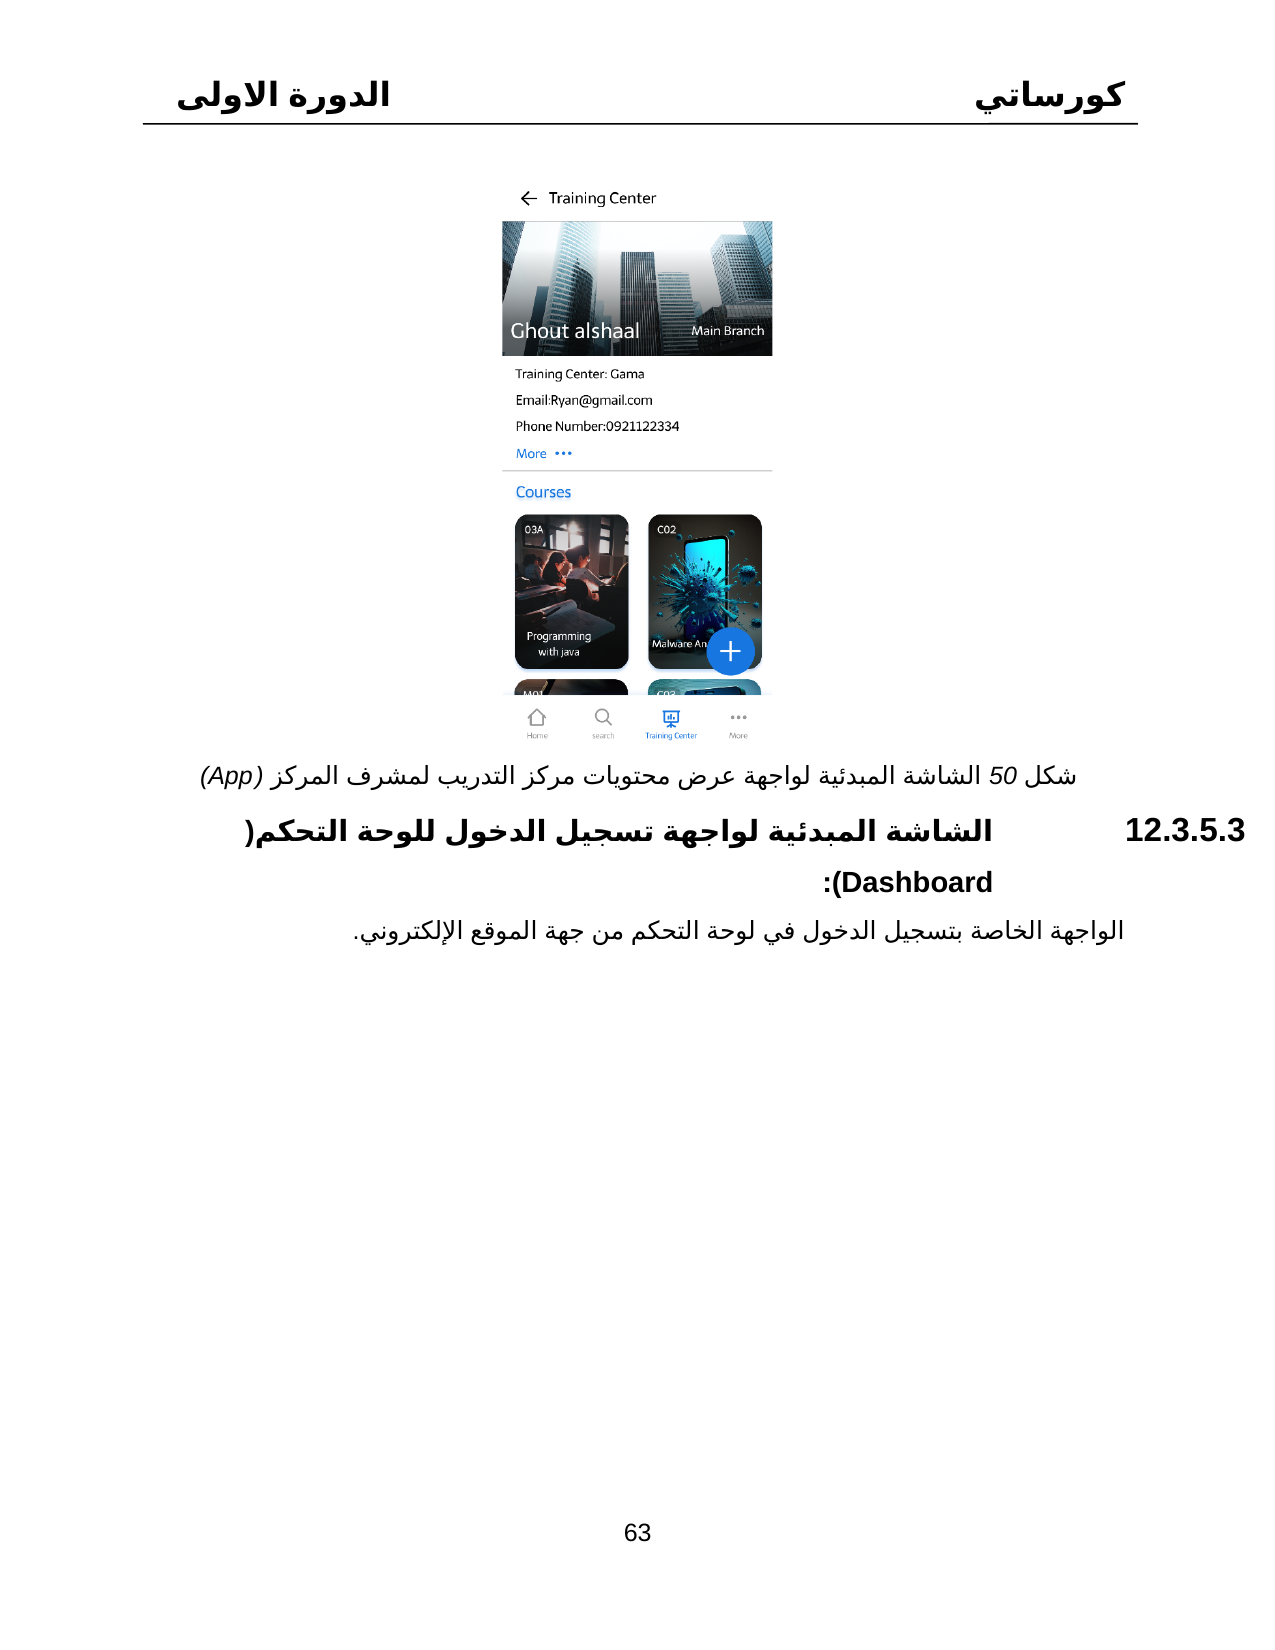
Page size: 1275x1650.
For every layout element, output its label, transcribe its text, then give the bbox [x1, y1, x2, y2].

picture [502, 162, 773, 747]
subtitle الشاشة المبدئية لواجهة تسجيل الدخول للوحة التحكم(Dashboard): [150, 810, 1125, 899]
text الواجهة الخاصة بتسجيل الدخول في لوحة التحكم من جهة الموقع الإلكتروني. [150, 916, 1125, 944]
text شكل الشاشة المبدئية لواجهة عرض محتويات مركز التدريب لمشرف المركز (App) [150, 761, 1125, 789]
